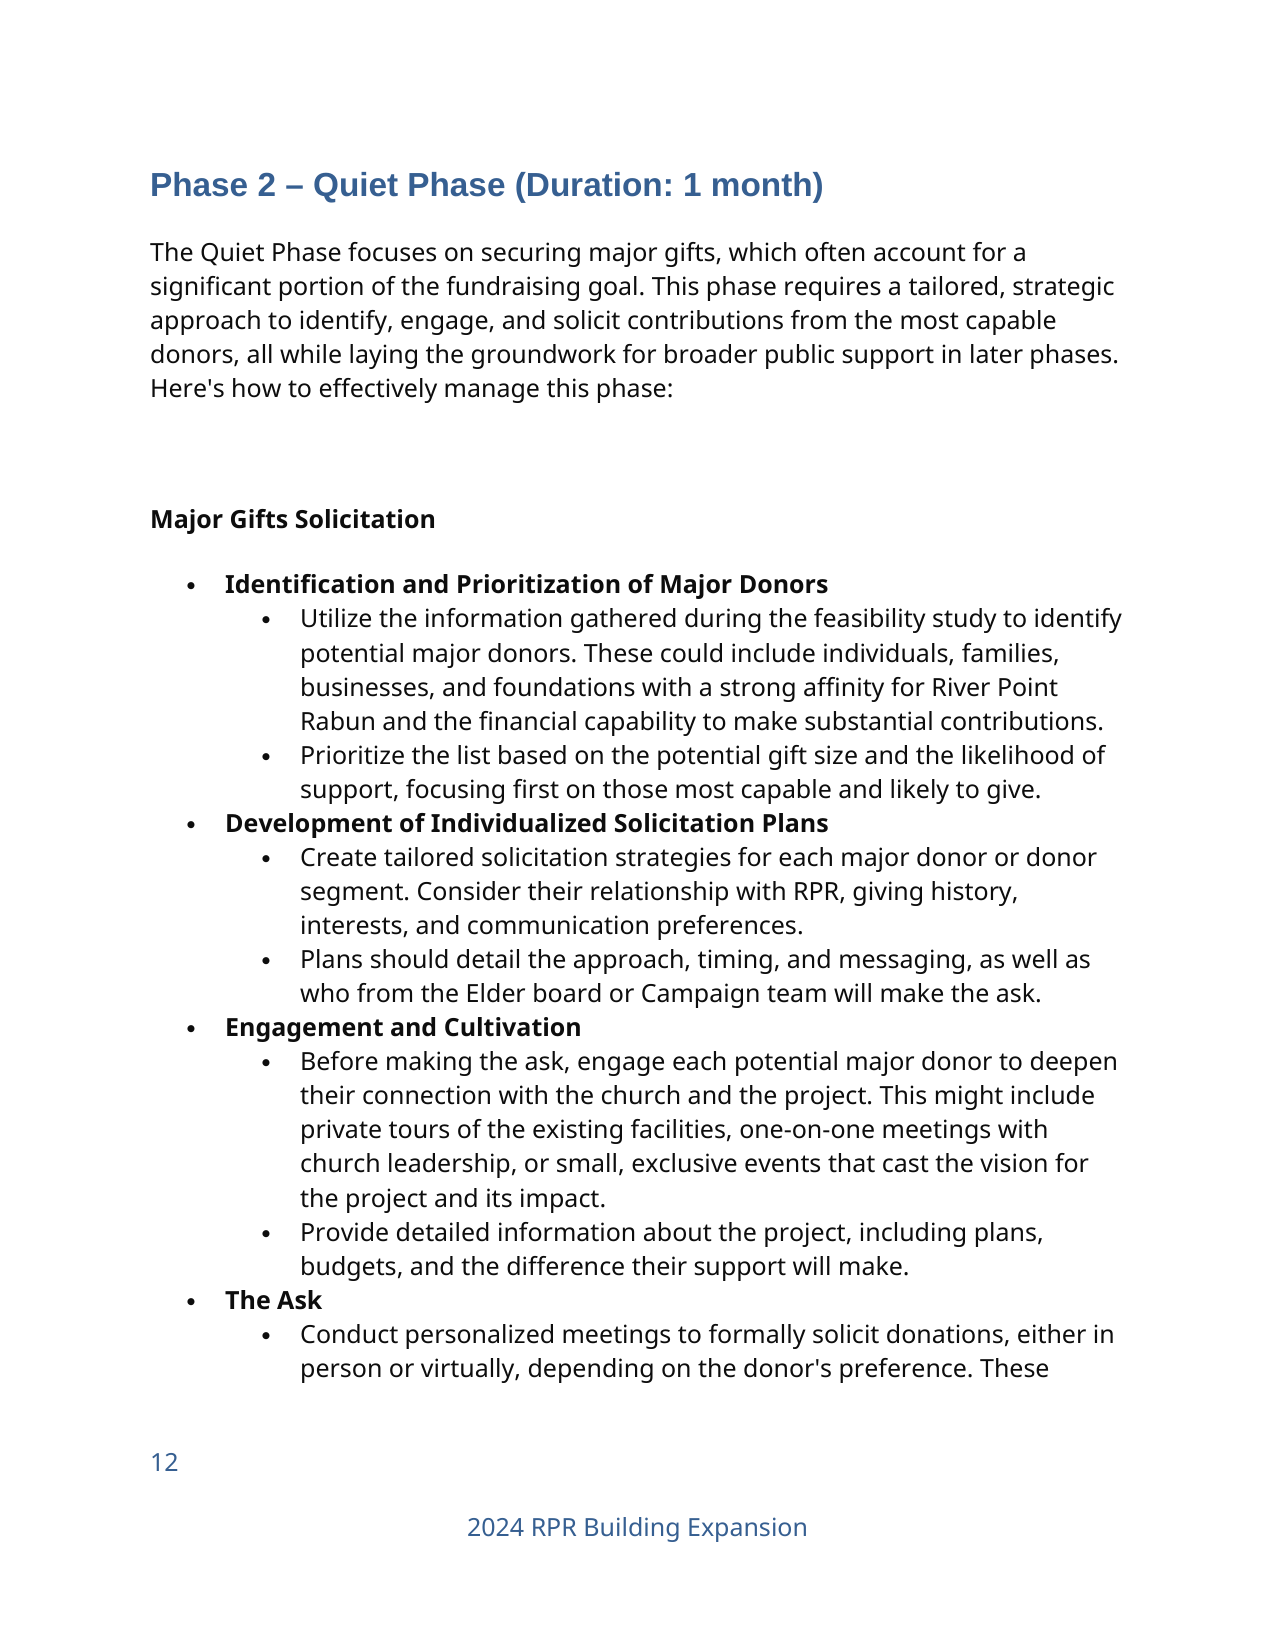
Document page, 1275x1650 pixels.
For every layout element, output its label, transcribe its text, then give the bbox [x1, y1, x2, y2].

list Create tailored solicitation strategies for each major donor or donor segment. Consider their relationship with RPR, giving history, interests, and communication preferences. [262, 839, 1125, 942]
text The Quiet Phase focuses on securing major gifts, which often account for a significant portion of the fundraising goal. This phase requires a tailored, strategic approach to identify, engage, and solicit contributions from the most capable donors, all while laying the groundwork for broader public support in later phases. Here's how to effectively manage this phase: [150, 235, 1125, 405]
list Engagement and Cultivation [187, 1010, 1125, 1044]
subtitle Phase 2 – Quiet Phase (Duration: 1 month) [150, 165, 1125, 204]
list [262, 1316, 1125, 1384]
list Identification and Prioritization of Major Donors [187, 567, 1125, 601]
list Provide detailed information about the project, including plans, budgets, and the difference their support will make. [262, 1214, 1125, 1282]
list Plans should detail the approach, timing, and messaging, as well as who from the Elder board or Campaign team will make the ask. [262, 942, 1125, 1010]
text Major Gifts Solicitation [150, 502, 1125, 536]
list The Ask [187, 1282, 1125, 1316]
list Utilize the information gathered during the feasibility study to identify potential major donors. These could include individuals, families, businesses, and foundations with a strong affinity for River Point Rabun and the financial capability to make substantial contributions. [262, 601, 1125, 737]
list Before making the ask, engage each potential major donor to deepen their connection with the church and the project. This might include private tours of the existing facilities, one-on-one meetings with church leadership, or small, exclusive events that cast the vision for the project and its impact. [262, 1044, 1125, 1214]
list Development of Individualized Solicitation Plans [187, 806, 1125, 839]
list Prioritize the list based on the potential gift size and the likelihood of support, focusing first on those most capable and likely to give. [262, 737, 1125, 806]
